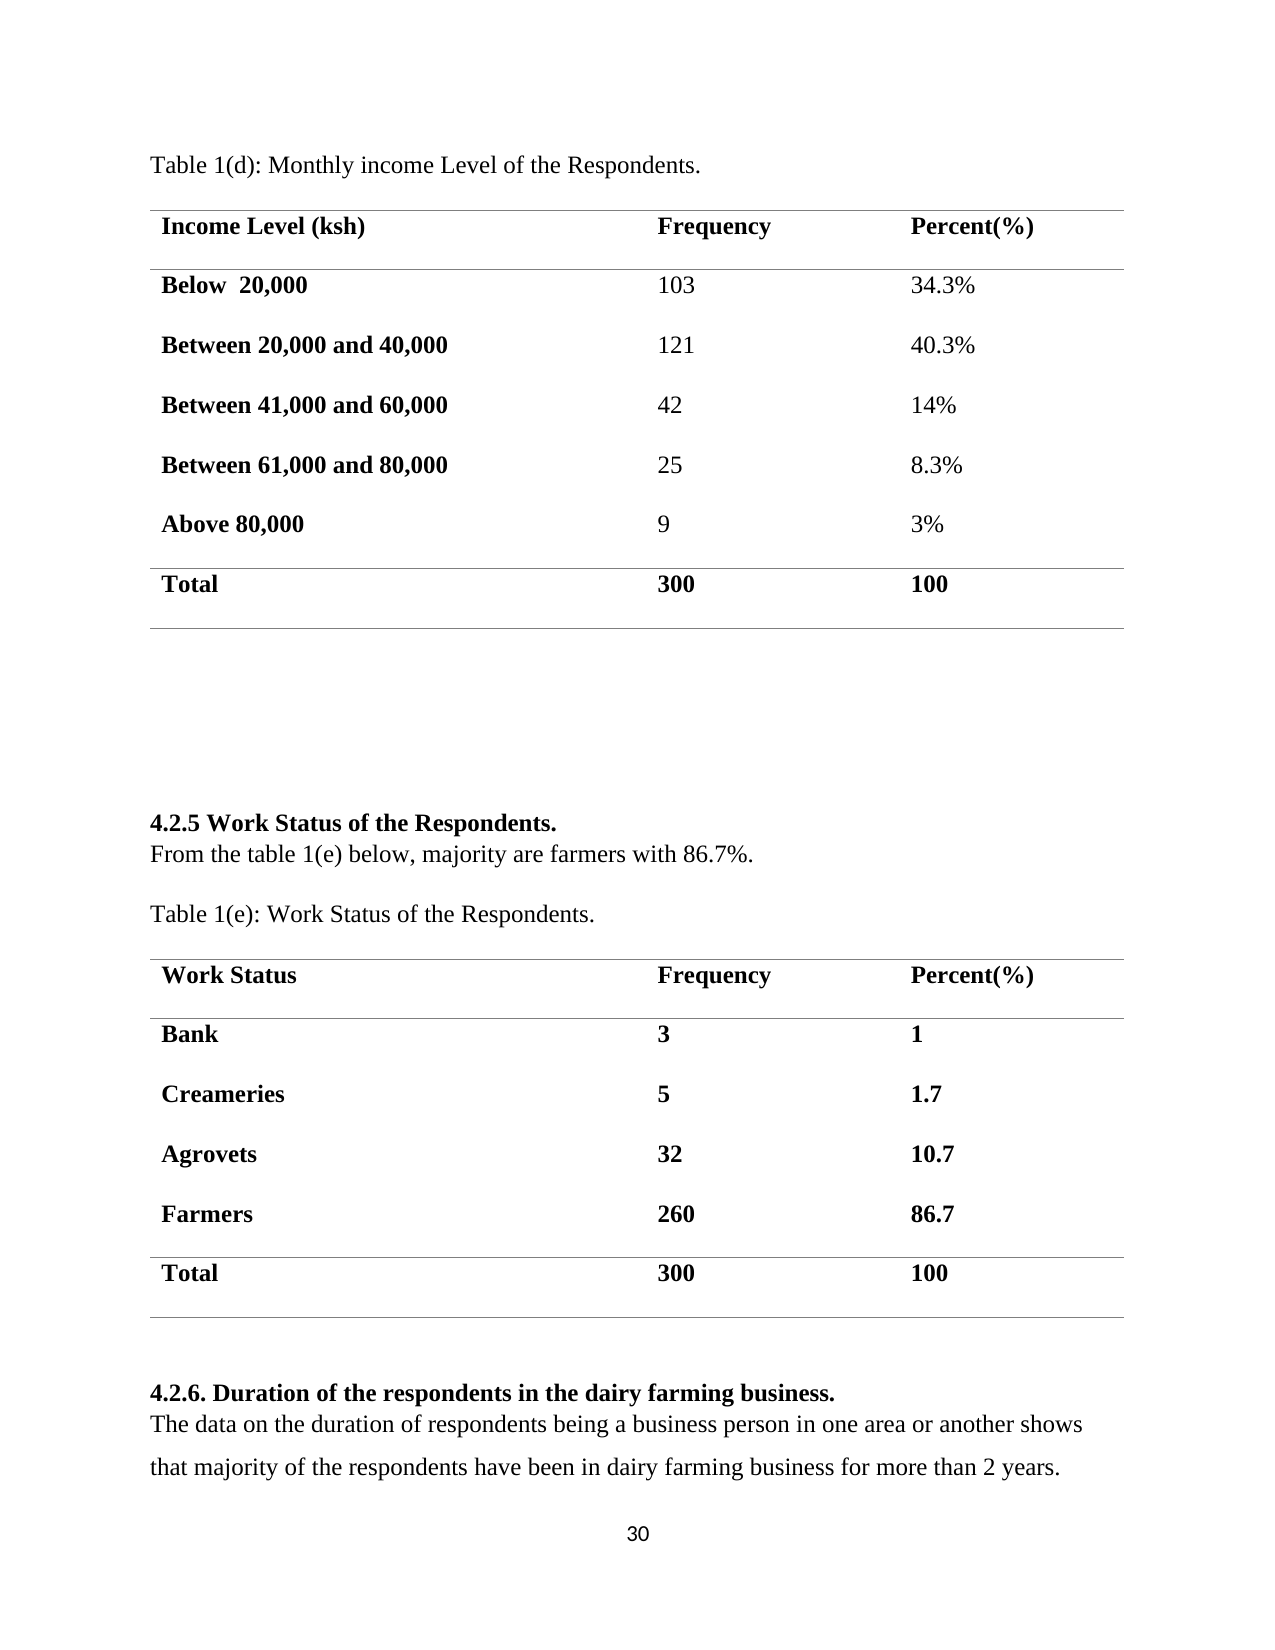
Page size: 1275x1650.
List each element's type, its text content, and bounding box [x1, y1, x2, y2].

table_cell 300 [646, 1258, 899, 1317]
table_cell 1 1.7 10.7 86.7 [899, 1019, 1124, 1257]
table_cell Total [150, 1258, 646, 1317]
text From the table 1(e) below, majority are farmers with 86.7%. [150, 839, 1125, 868]
table_header Income Level (ksh) [150, 211, 646, 269]
text Table 1(e): Work Status of the Respondents. [150, 899, 1125, 928]
table_cell 300 [646, 569, 899, 628]
table_cell Bank Creameries Agrovets Farmers [150, 1019, 646, 1257]
table_cell 100 [899, 569, 1124, 628]
subtitle 4.2.5 Work Status of the Respondents. [150, 808, 1125, 837]
table_header Percent(%) [899, 960, 1124, 1018]
table_cell Total [150, 569, 646, 628]
table_header Work Status [150, 960, 646, 1018]
text Table 1(d): Monthly income Level of the Respondents. [150, 150, 1125, 179]
table_header Frequency [646, 211, 899, 269]
table_cell Below 20,000 Between 20,000 and 40,000 Between 41,000 and 60,000 Between 61,000 and 80,000 Above 80,000 [150, 270, 646, 568]
table_cell 3 5 32 260 [646, 1019, 899, 1257]
table_header Frequency [646, 960, 899, 1018]
table_cell 103 121 42 25 9 [646, 270, 899, 568]
subtitle 4.2.6. Duration of the respondents in the dairy farming business. [150, 1378, 1125, 1406]
table_header Percent(%) [899, 211, 1124, 269]
text The data on the duration of respondents being a business person in one area or another shows that majority of the respondents have been in dairy farming business for more than 2 years. [150, 1409, 1125, 1481]
table_cell 100 [899, 1258, 1124, 1317]
table_cell 34.3% 40.3% 14% 8.3% 3% [899, 270, 1124, 568]
